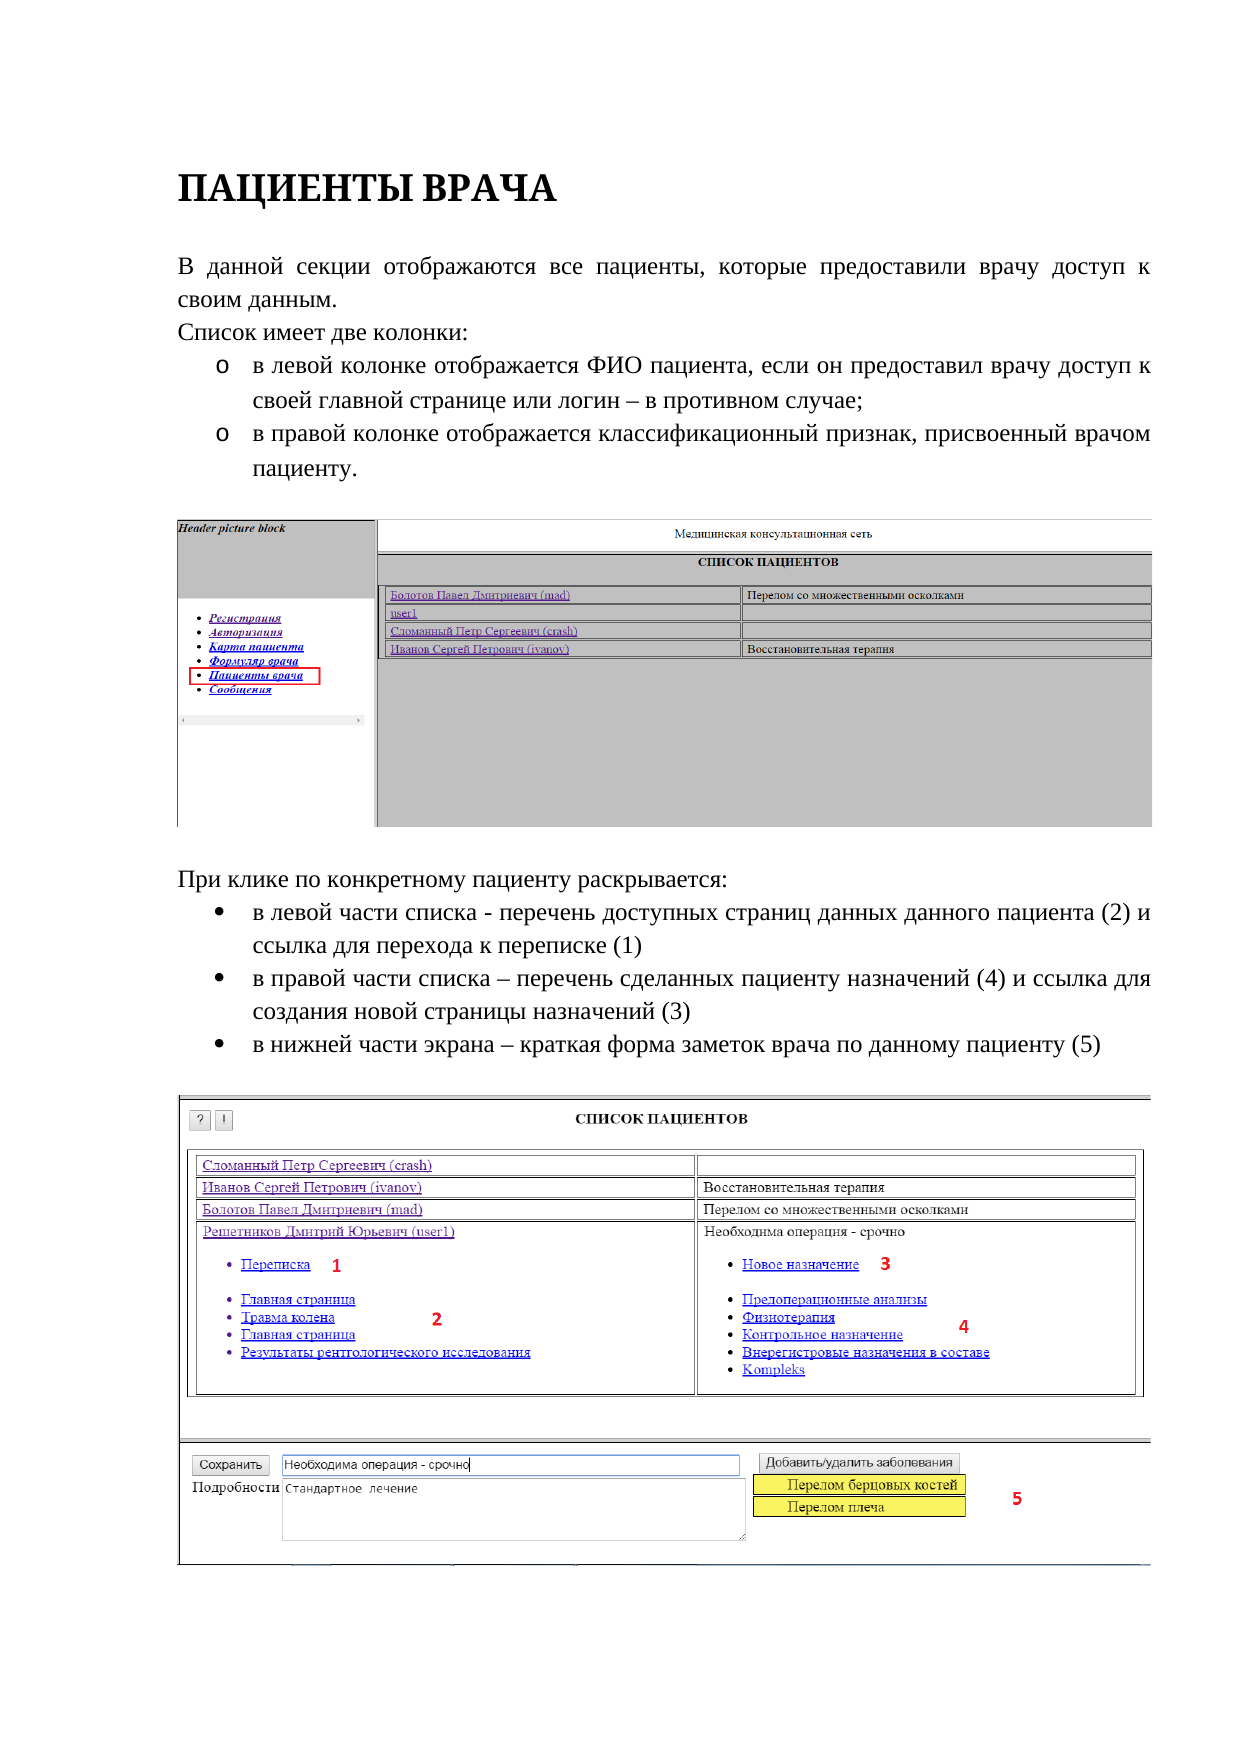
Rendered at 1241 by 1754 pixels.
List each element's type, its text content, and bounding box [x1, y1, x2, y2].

subtitle Пациенты врача [177, 168, 1152, 211]
list в нижней части экрана – краткая форма заметок врача по данному пациенту (5) [215, 1029, 1152, 1058]
list в правой части списка – перечень сделанных пациенту назначений (4) и ссылка для создания новой страницы назначений (3) [215, 963, 1152, 1025]
list в левой колонке отображается ФИО пациента, если он предоставил врачу доступ к своей главной странице или логин – в противном случае; [215, 350, 1152, 414]
text В данной секции отображаются все пациенты, которые предоставили врачу доступ к своим данным. [177, 251, 1152, 312]
picture [177, 1095, 1151, 1566]
list в правой колонке отображается классификационный признак, присвоенный врачом пациенту. [215, 418, 1152, 482]
picture [177, 519, 1153, 827]
text При клике по конкретному пациенту раскрывается: [177, 864, 1152, 893]
list в левой части списка - перечень доступных страниц данных данного пациента (2) и ссылка для перехода к переписке (1) [215, 897, 1152, 959]
text Список имеет две колонки: [177, 317, 1152, 346]
